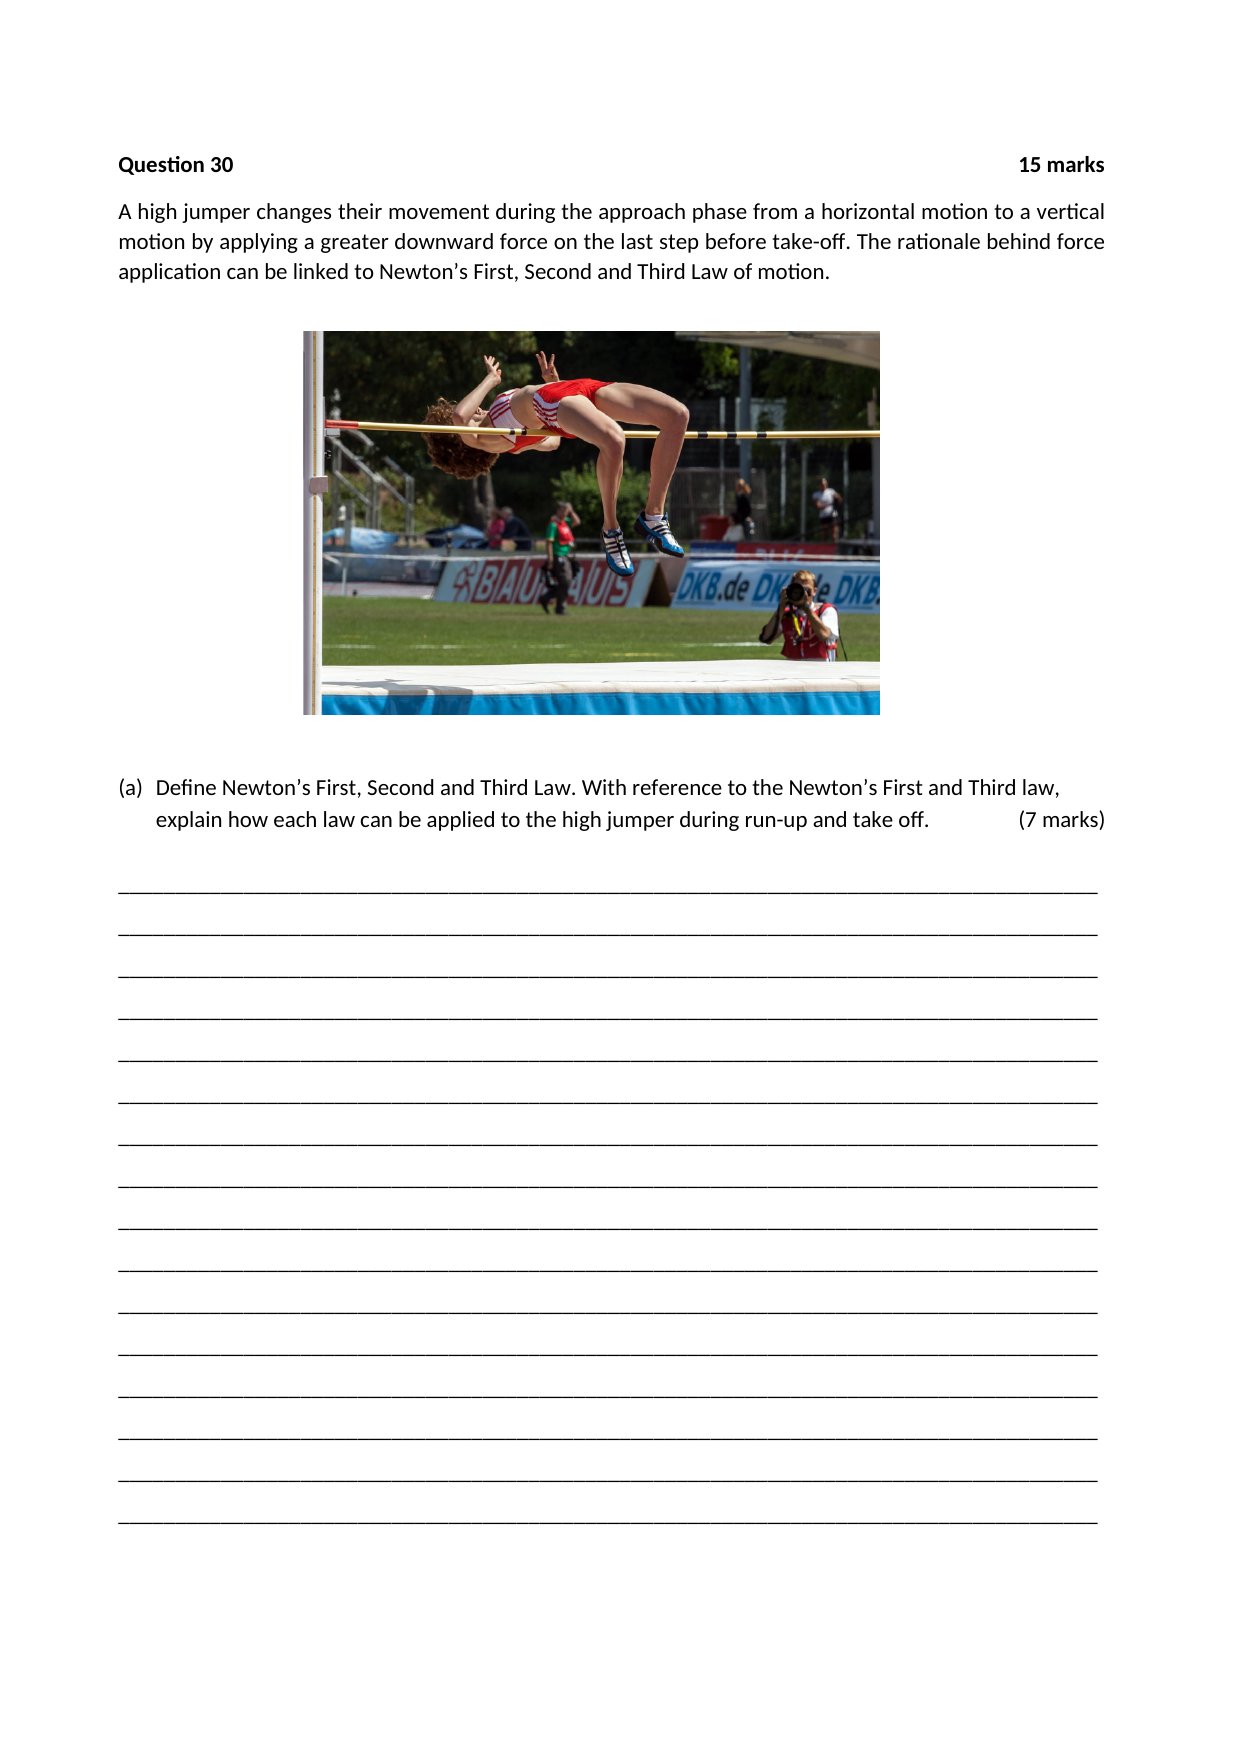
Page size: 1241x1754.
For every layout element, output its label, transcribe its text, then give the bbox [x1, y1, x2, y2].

text A high jumper changes their movement during the approach phase from a horizontal motion to a vertical motion by applying a greater downward force on the last step before take-off. The rationale behind force application can be linked to Newton’s First, Second and Third Law of motion. [118, 197, 1108, 285]
text ________________________________________________________________________________________________________________________________________________________________________________________________________________________________________________________________________________________________________________________________________________________________________________________________________________________________________________________________________________________________________________________________________________________________________________________________________________________________________________________________________________________________________________________________________________________________________________________________________________________________________________________________________________________________________________________________________________________________________________________________________________________________________________________________________________________________________________________________________________________________________________________________________________________________________________________________________________________________________________________________________________________________________________________________________________________________ [118, 869, 1108, 1527]
picture [679, 698, 686, 715]
list Define Newton’s First, Second and Third Law. With reference to the Newton’s First and Third law, explain how each law can be applied to the high jumper during run-up and take off. (7 marks) [118, 773, 1108, 865]
picture [303, 331, 880, 715]
picture [782, 698, 790, 715]
picture [342, 707, 359, 715]
picture [334, 706, 340, 715]
text Question 30 15 marks [118, 150, 1108, 178]
